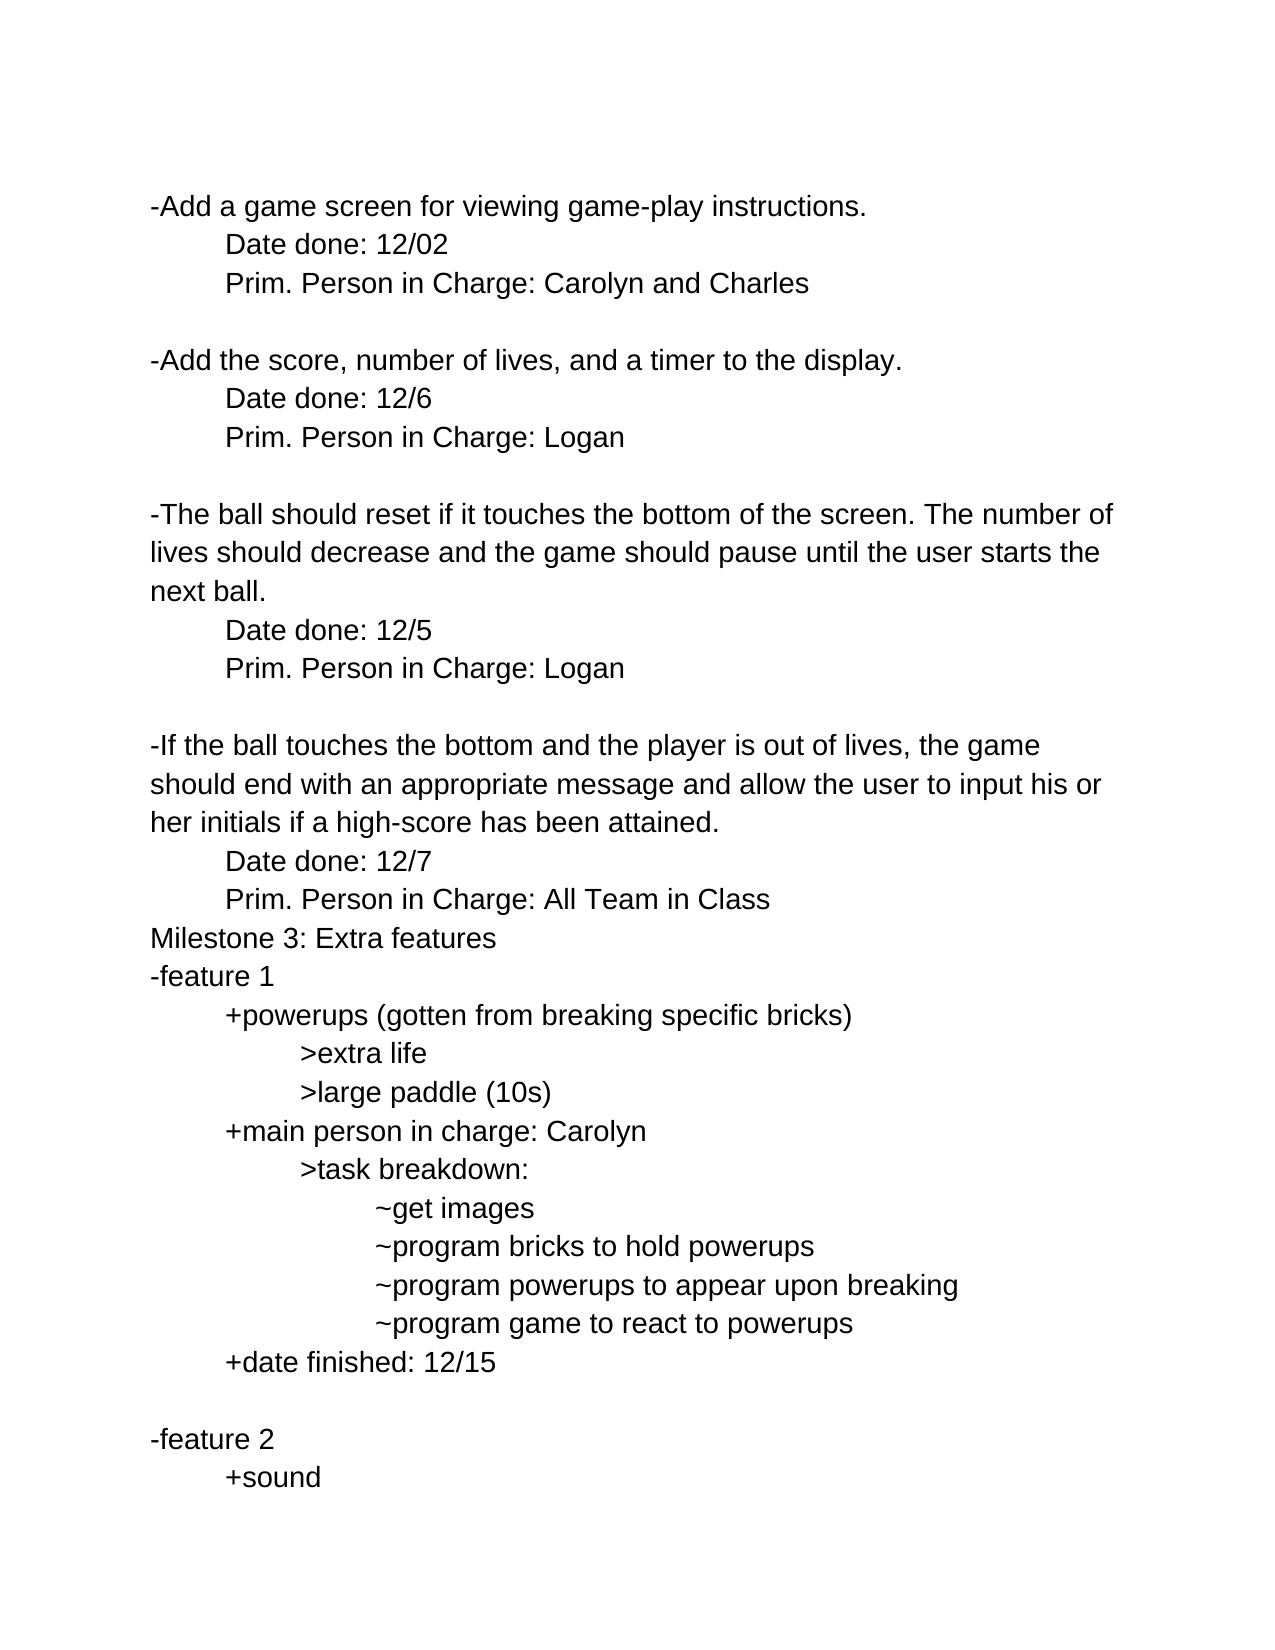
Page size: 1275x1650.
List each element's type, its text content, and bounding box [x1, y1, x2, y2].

text -The ball should reset if it touches the bottom of the screen. The number of [150, 497, 1125, 530]
text -Add the score, number of lives, and a timer to the display. [150, 343, 1125, 376]
text Date done: 12/5 [150, 612, 1125, 646]
text Date done: 12/6 [150, 381, 1125, 415]
text Prim. Person in Charge: Logan [150, 420, 1125, 453]
text Date done: 12/02 [150, 227, 1125, 261]
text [150, 921, 1125, 1494]
text Prim. Person in Charge: All Team in Class [150, 882, 1125, 916]
text -If the ball touches the bottom and the player is out of lives, the game should end with an appropriate message and allow the user to input his or her initials if a high-score has been attained. [150, 728, 1125, 839]
text Date done: 12/7 [150, 844, 1125, 877]
text -Add a game screen for viewing game-play instructions. [150, 188, 1125, 222]
text lives should decrease and the game should pause until the user starts the [150, 535, 1125, 569]
text next ball. [150, 574, 1125, 607]
text Prim. Person in Charge: Logan [150, 651, 1125, 684]
text Prim. Person in Charge: Carolyn and Charles [150, 266, 1125, 299]
